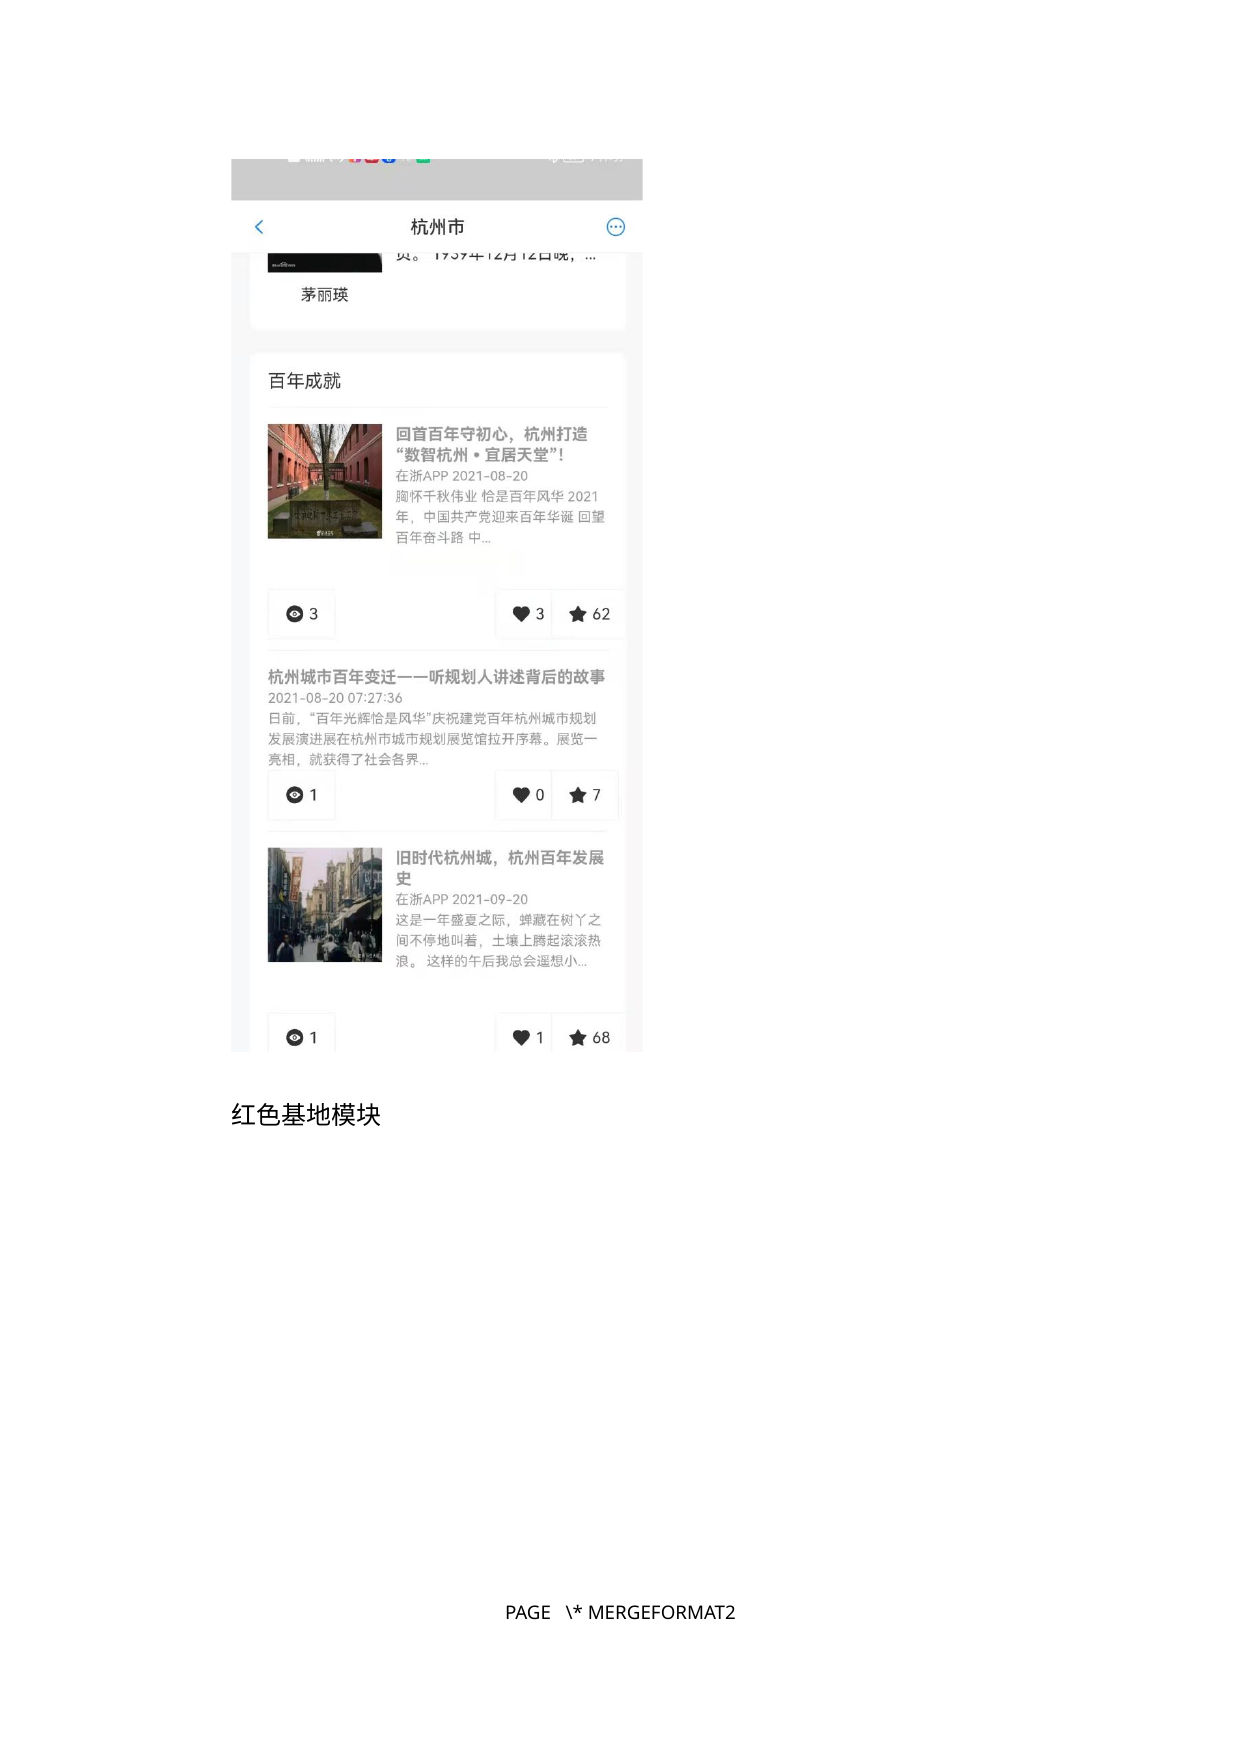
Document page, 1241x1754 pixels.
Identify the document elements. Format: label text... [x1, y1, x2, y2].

text 红色基地模块 [187, 1082, 1053, 1147]
picture [231, 159, 643, 1052]
